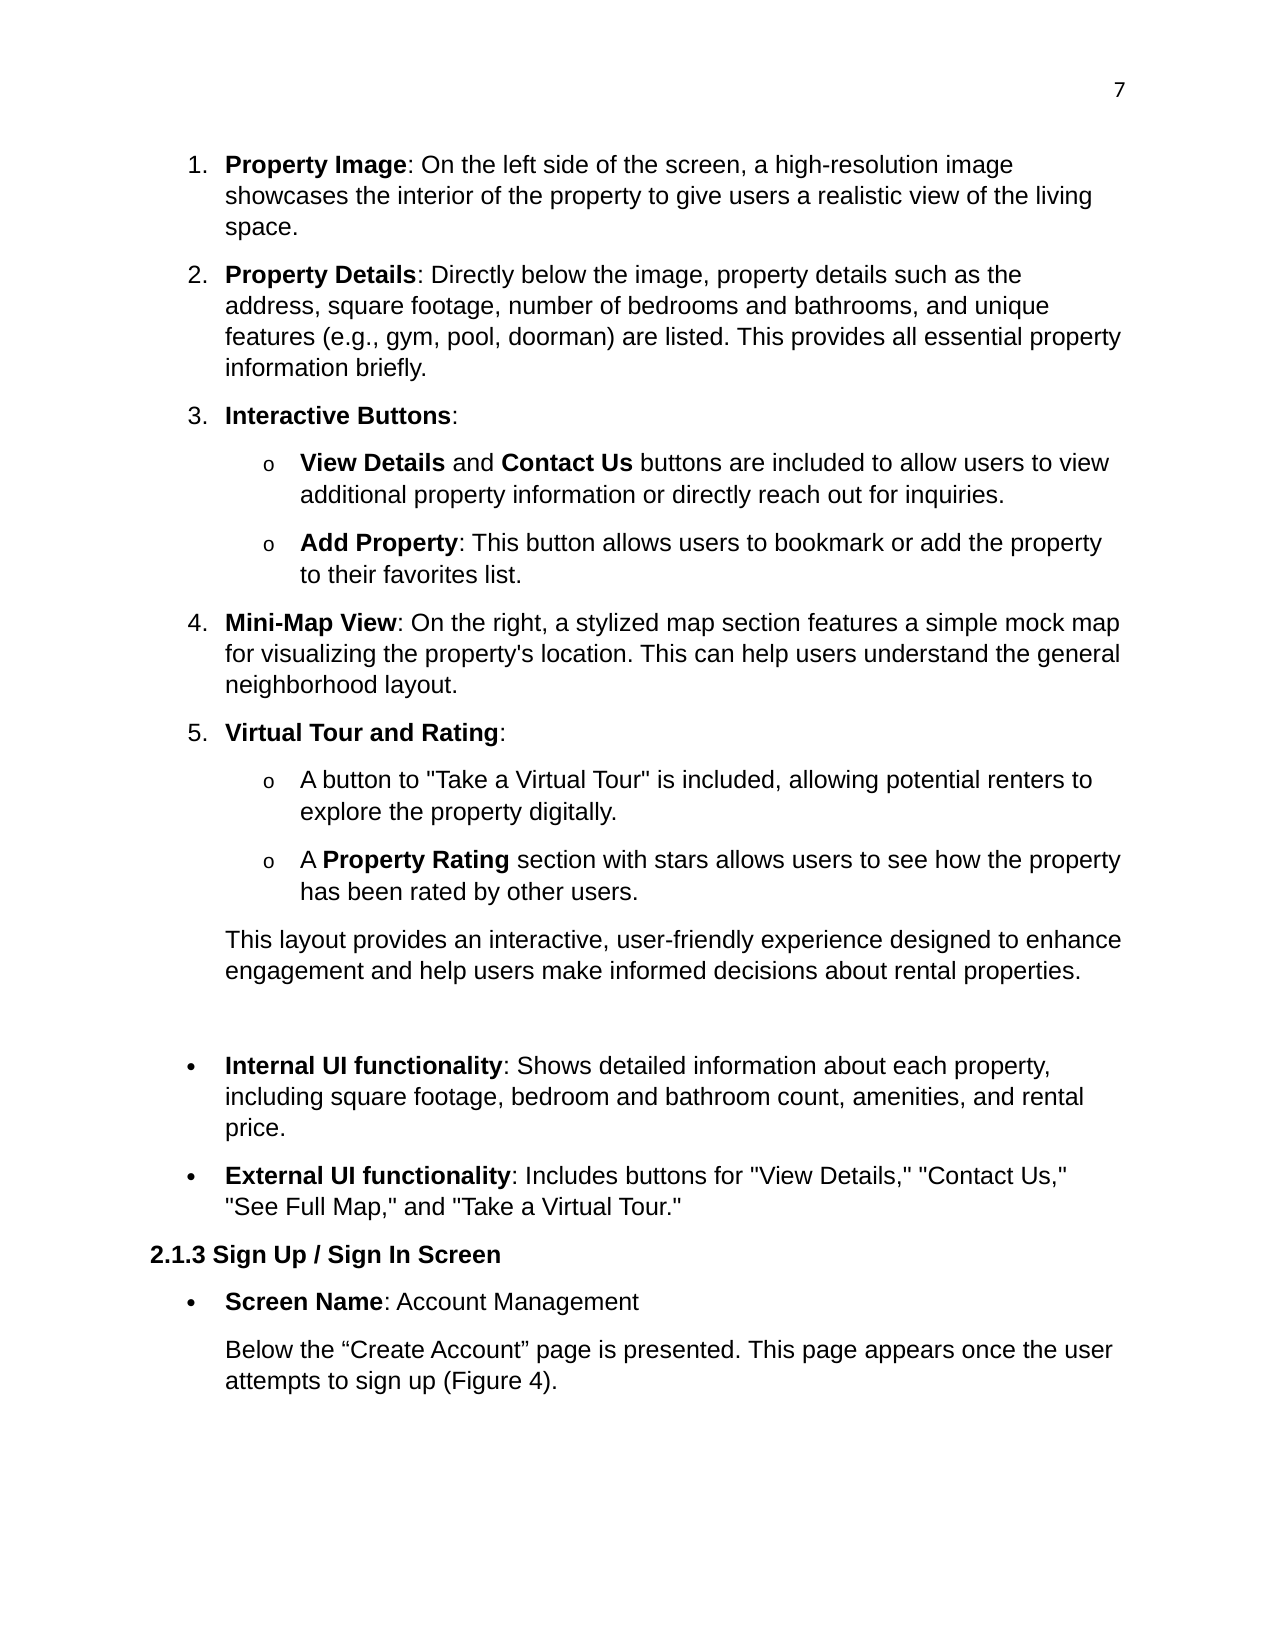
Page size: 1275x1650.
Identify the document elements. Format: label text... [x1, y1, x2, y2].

list Interactive Buttons: [187, 401, 1125, 429]
text 2.1.3 Sign Up / Sign In Screen [150, 1239, 1125, 1268]
list Property Details: Directly below the image, property details such as the address, square footage, number of bedrooms and bathrooms, and unique features (e.g., gym, pool, doorman) are listed. This provides all essential property information briefly. [187, 260, 1125, 382]
list Screen Name: Account Management [187, 1287, 1125, 1316]
list Internal UI functionality: Shows detailed information about each property, including square footage, bedroom and bathroom count, amenities, and rental price. [187, 1051, 1125, 1142]
list Virtual Tour and Rating: [187, 717, 1125, 746]
list A Property Rating section with stars allows users to see how the property has been rated by other users. [262, 845, 1125, 906]
list Property Image: On the left side of the screen, a high-resolution image showcases the interior of the property to give users a realistic view of the living space. [187, 150, 1125, 241]
list Add Property: This button allows users to bookmark or add the property to their favorites list. [262, 528, 1125, 589]
text Below the “Create Account” page is presented. This page appears once the user attempts to sign up (Figure 4). [225, 1335, 1125, 1395]
list A button to "Take a Virtual Tour" is included, allowing potential renters to explore the property digitally. [262, 765, 1125, 826]
list Mini-Map View: On the right, a stylized map section features a simple mock map for visualizing the property's location. This can help users understand the general neighborhood layout. [187, 608, 1125, 698]
text This layout provides an interactive, user-friendly experience designed to enhance engagement and help users make informed decisions about rental properties. [225, 924, 1125, 984]
list External UI functionality: Includes buttons for "View Details," "Contact Us," "See Full Map," and "Take a Virtual Tour." [187, 1161, 1125, 1221]
list View Details and Contact Us buttons are included to allow users to view additional property information or directly reach out for inquiries. [262, 448, 1125, 509]
